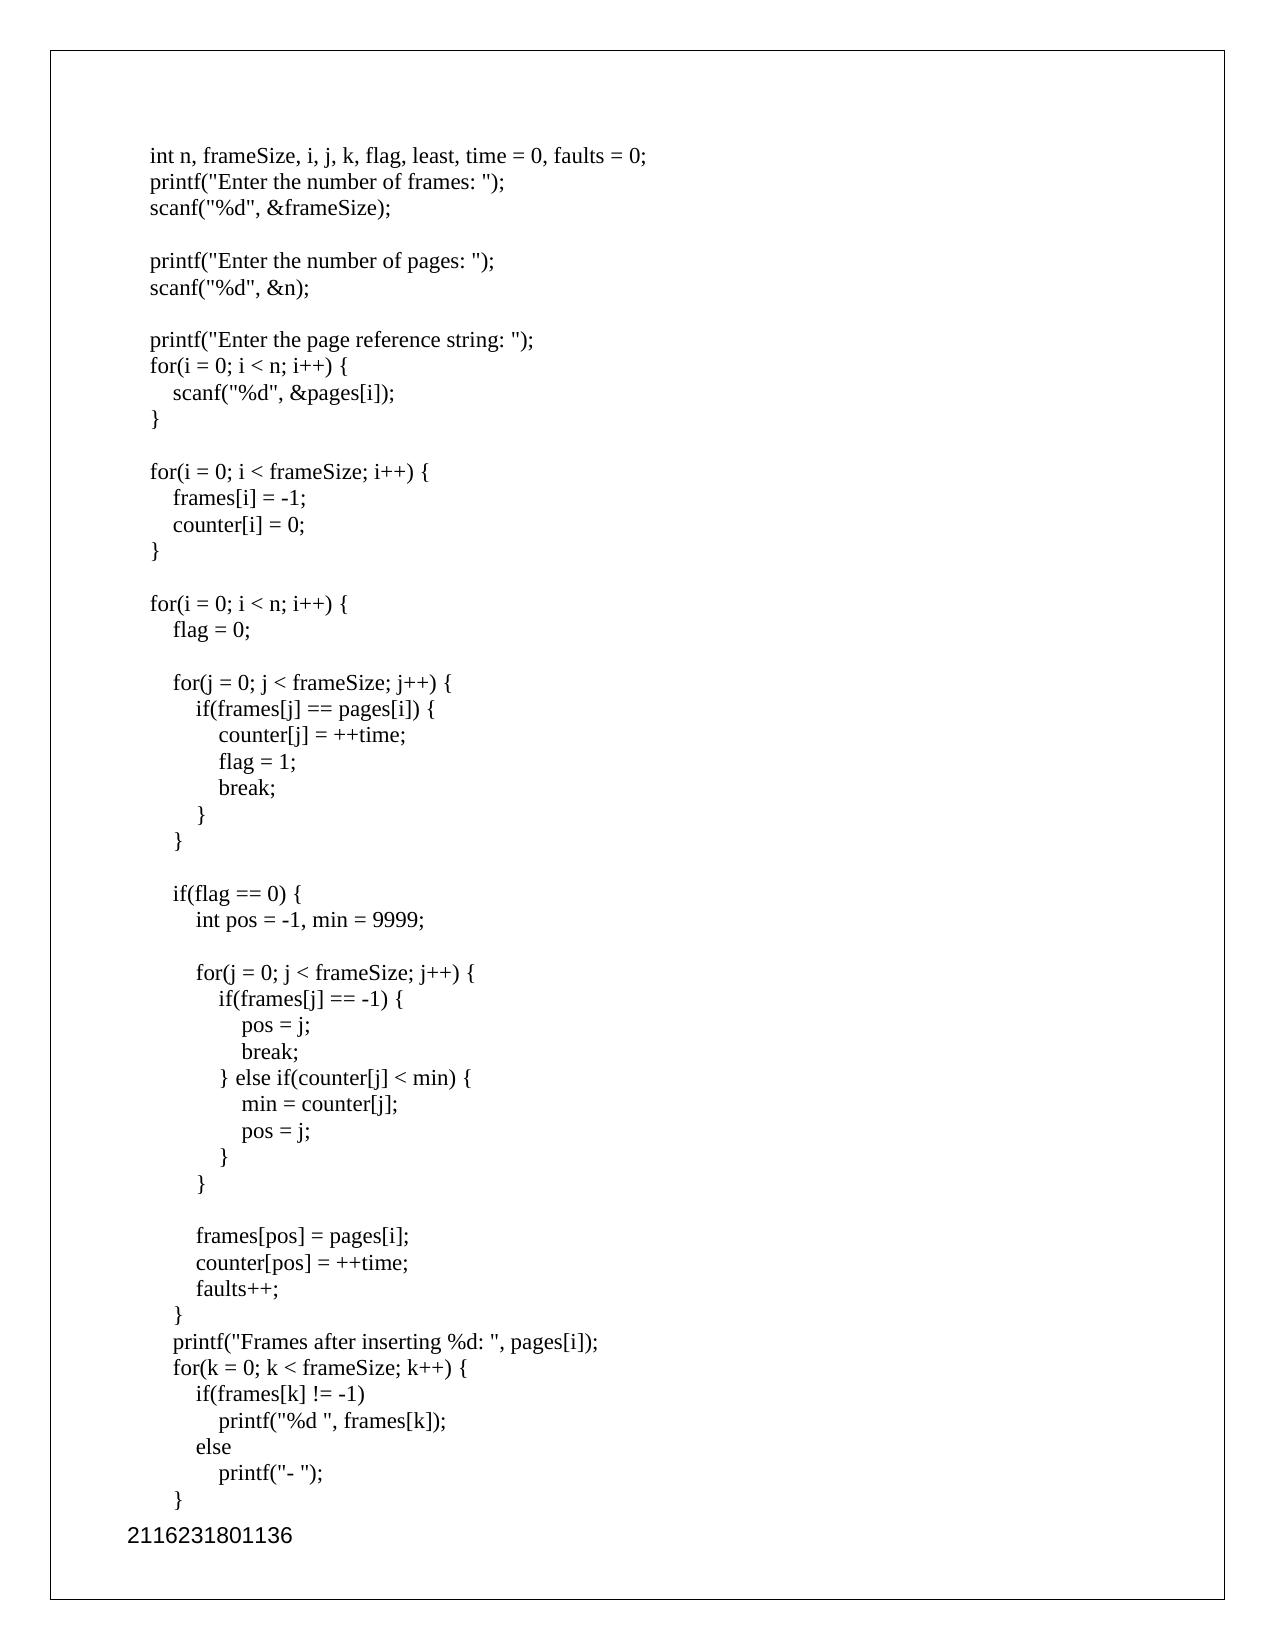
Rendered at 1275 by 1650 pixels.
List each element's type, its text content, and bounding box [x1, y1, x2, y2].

text } [127, 1169, 1154, 1196]
text counter[j] = ++time; [127, 722, 1154, 748]
text counter[pos] = ++time; [127, 1249, 1154, 1275]
text scanf("%d", &frameSize); [127, 194, 1154, 221]
text if(flag == 0) { [127, 880, 1154, 906]
text if(frames[k] != -1) [127, 1380, 1154, 1407]
text pos = j; [127, 1011, 1154, 1038]
text faults++; [127, 1275, 1154, 1301]
text pos = j; [127, 1117, 1154, 1143]
text } [127, 1486, 1154, 1512]
text if(frames[j] == pages[i]) { [127, 695, 1154, 722]
text for(j = 0; j < frameSize; j++) { [127, 669, 1154, 695]
text for(i = 0; i < n; i++) { [127, 590, 1154, 616]
text printf("Enter the page reference string: "); [127, 326, 1154, 353]
text printf("Frames after inserting %d: ", pages[i]); [127, 1328, 1154, 1354]
text } [127, 1143, 1154, 1169]
text min = counter[j]; [127, 1091, 1154, 1117]
text int n, frameSize, i, j, k, flag, least, time = 0, faults = 0; [127, 142, 1154, 168]
text printf("Enter the number of frames: "); [127, 168, 1154, 194]
text frames[i] = -1; [127, 484, 1154, 511]
text scanf("%d", &n); [127, 273, 1154, 300]
text } [127, 405, 1154, 432]
text if(frames[j] == -1) { [127, 985, 1154, 1011]
text } else if(counter[j] < min) { [127, 1064, 1154, 1091]
text for(i = 0; i < n; i++) { [127, 353, 1154, 379]
text } [127, 827, 1154, 853]
text for(j = 0; j < frameSize; j++) { [127, 959, 1154, 985]
text break; [127, 774, 1154, 801]
text } [127, 801, 1154, 827]
text scanf("%d", &pages[i]); [127, 379, 1154, 405]
text frames[pos] = pages[i]; [127, 1222, 1154, 1249]
text counter[i] = 0; [127, 511, 1154, 537]
text for(k = 0; k < frameSize; k++) { [127, 1354, 1154, 1380]
text flag = 0; [127, 616, 1154, 642]
text printf("%d ", frames[k]); [127, 1407, 1154, 1433]
text break; [127, 1038, 1154, 1064]
text } [127, 1301, 1154, 1328]
text else [127, 1433, 1154, 1459]
text } [127, 537, 1154, 563]
text printf("- "); [127, 1459, 1154, 1486]
text flag = 1; [127, 748, 1154, 774]
text int pos = -1, min = 9999; [127, 906, 1154, 932]
text for(i = 0; i < frameSize; i++) { [127, 458, 1154, 484]
text printf("Enter the number of pages: "); [127, 247, 1154, 273]
